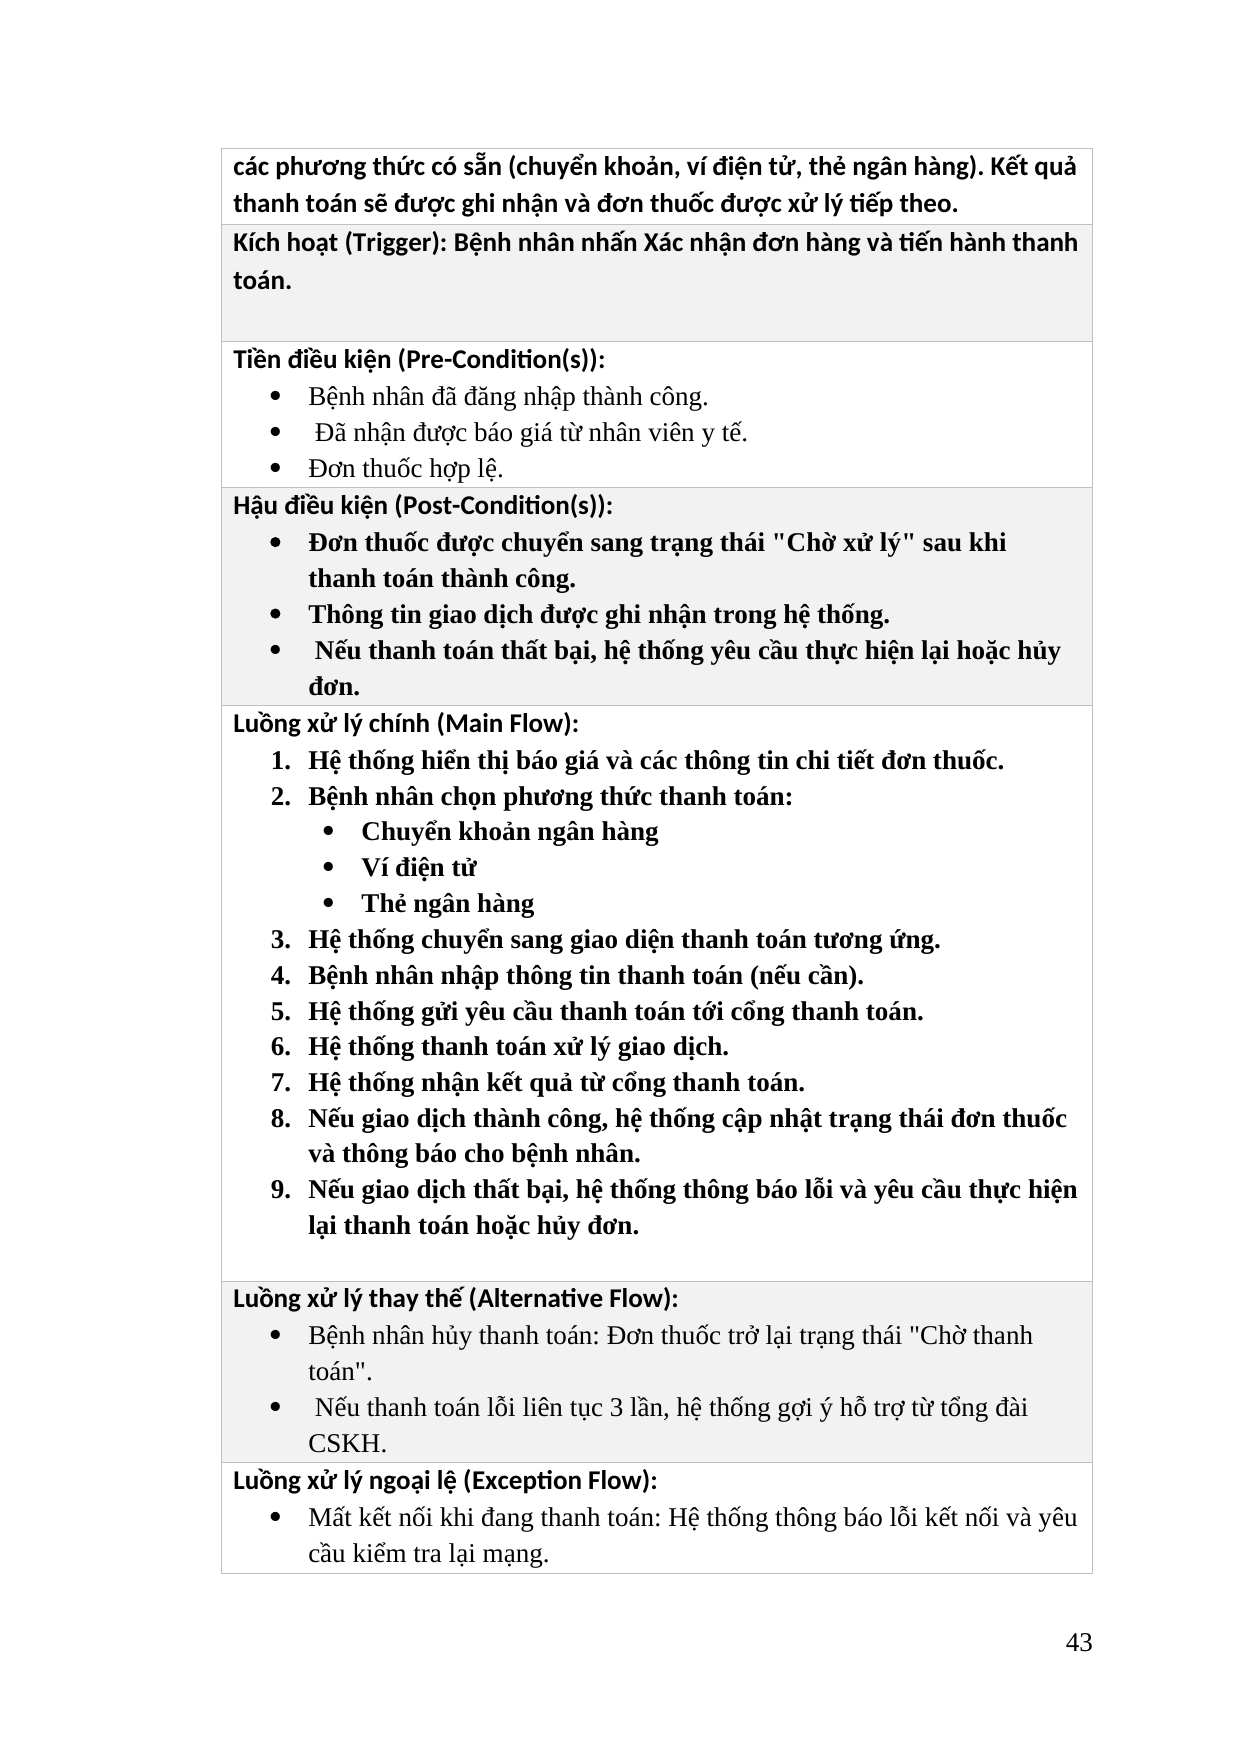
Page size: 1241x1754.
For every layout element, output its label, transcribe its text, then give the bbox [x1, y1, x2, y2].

table_cell Hậu điều kiện (Post-Condition(s)): Đơn thuốc được chuyển sang trạng thái "Chờ xử lý" sau khi thanh toán thành công. Thông tin giao dịch được ghi nhận trong hệ thống. Nếu thanh toán thất bại, hệ thống yêu cầu thực hiện lại hoặc hủy đơn. [222, 488, 1092, 705]
table_cell Luồng xử lý chính (Main Flow): Hệ thống hiển thị báo giá và các thông tin chi tiết đơn thuốc. Bệnh nhân chọn phương thức thanh toán: Chuyển khoản ngân hàng Ví điện tử Thẻ ngân hàng Hệ thống chuyển sang giao diện thanh toán tương ứng. Bệnh nhân nhập thông tin thanh toán (nếu cần). Hệ thống gửi yêu cầu thanh toán tới cổng thanh toán. Hệ thống thanh toán xử lý giao dịch. Hệ thống nhận kết quả từ cổng thanh toán. Nếu giao dịch thành công, hệ thống cập nhật trạng thái đơn thuốc và thông báo cho bệnh nhân. Nếu giao dịch thất bại, hệ thống thông báo lỗi và yêu cầu thực hiện lại thanh toán hoặc hủy đơn. [222, 706, 1092, 1281]
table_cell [222, 1463, 1092, 1572]
table_cell Kích hoạt (Trigger): Bệnh nhân nhấn Xác nhận đơn hàng và tiến hành thanh toán. [222, 225, 1092, 341]
table_cell Luồng xử lý thay thế (Alternative Flow): Bệnh nhân hủy thanh toán: Đơn thuốc trở lại trạng thái "Chờ thanh toán". Nếu thanh toán lỗi liên tục 3 lần, hệ thống gợi ý hỗ trợ từ tổng đài CSKH. [222, 1282, 1092, 1462]
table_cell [222, 149, 1092, 224]
table_cell Tiền điều kiện (Pre-Condition(s)): Bệnh nhân đã đăng nhập thành công. Đã nhận được báo giá từ nhân viên y tế. Đơn thuốc hợp lệ. [222, 342, 1092, 487]
